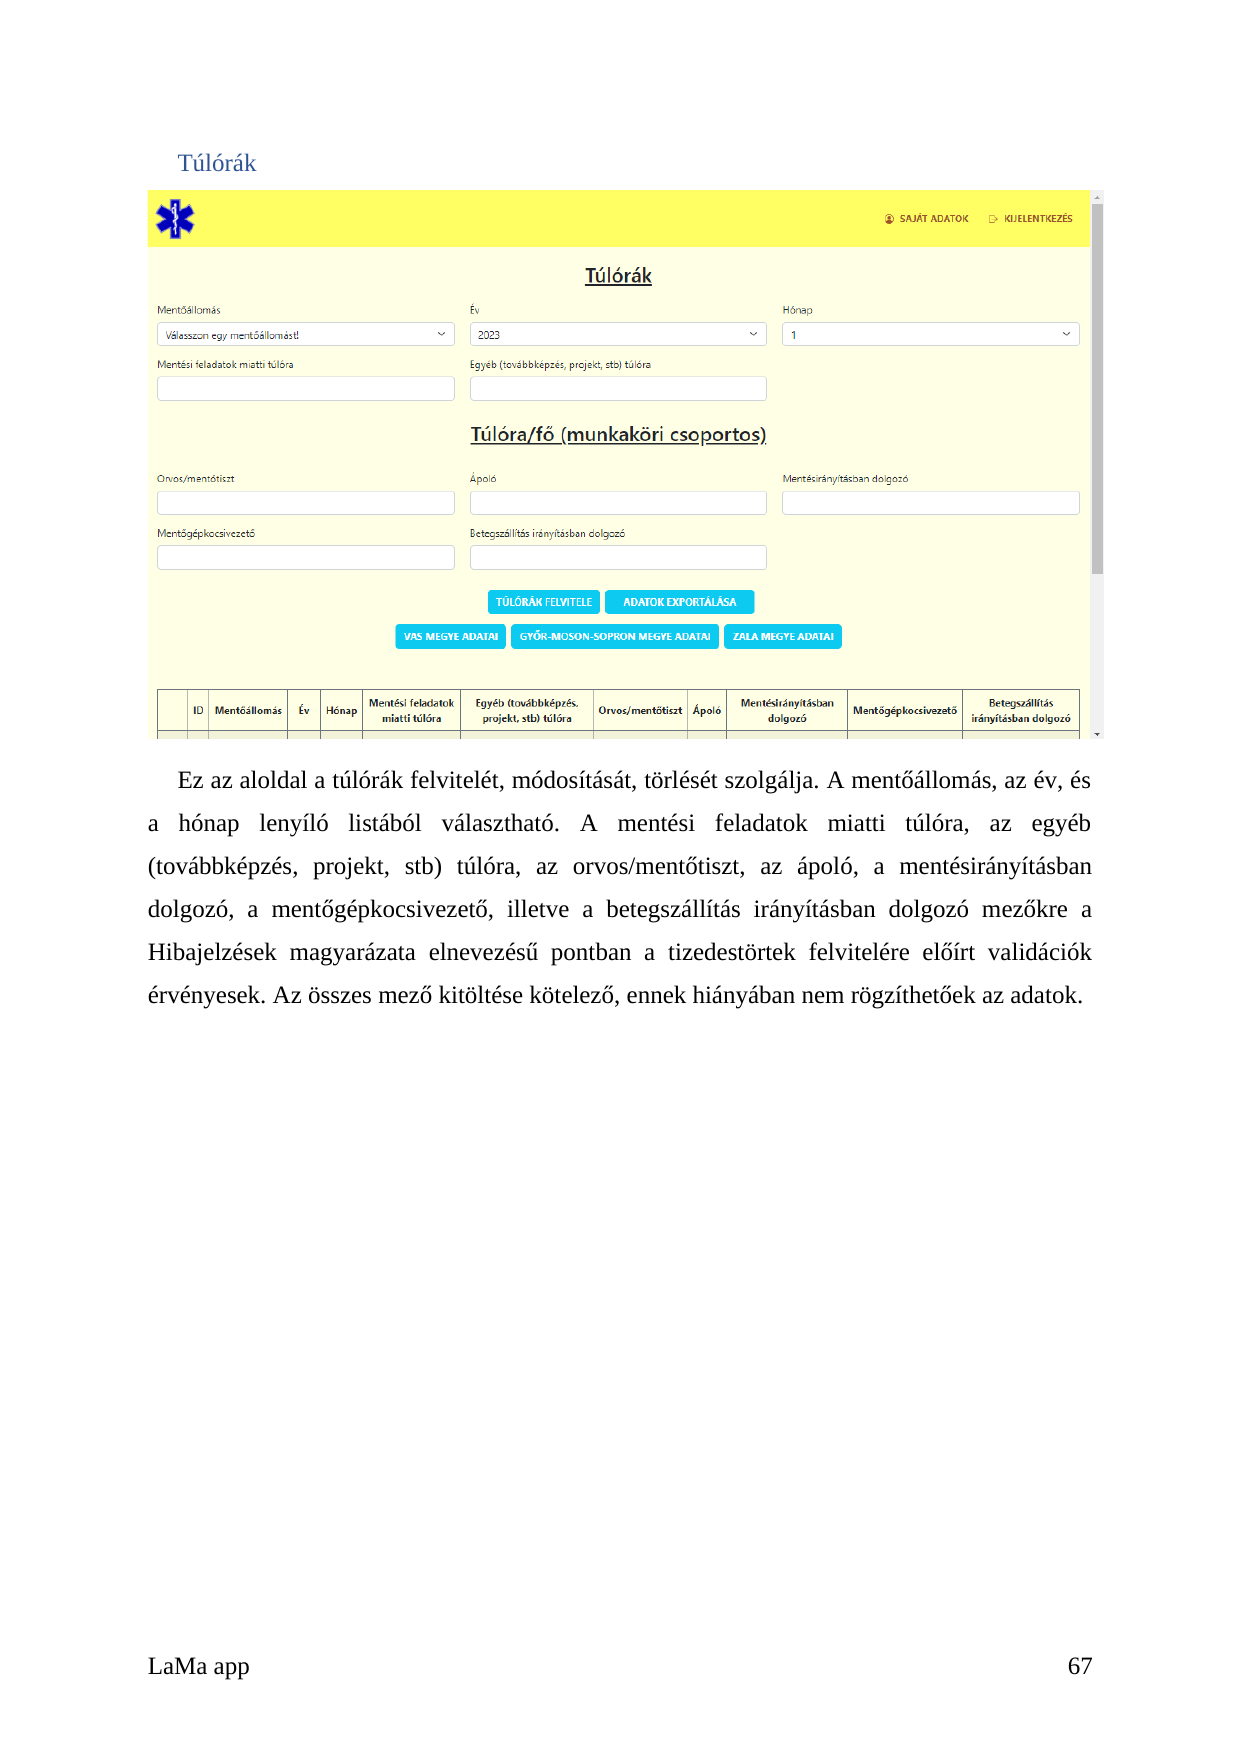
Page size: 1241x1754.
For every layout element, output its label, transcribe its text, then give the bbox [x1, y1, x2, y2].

text Ez az aloldal a túlórák felvitelét, módosítását, törlését szolgálja. A mentőállomás, az év, és a hónap lenyíló listából választható. A mentési feladatok miatti túlóra, az egyéb (továbbképzés, projekt, stb) túlóra, az orvos/mentőtiszt, az ápoló, a mentésirányításban dolgozó, a mentőgépkocsivezető, illetve a betegszállítás irányításban dolgozó mezőkre a Hibajelzések magyarázata elnevezésű pontban a tizedestörtek felvitelére előírt validációk érvényesek. Az összes mező kitöltése kötelező, ennek hiányában nem rögzíthetőek az adatok. [148, 765, 1093, 1009]
picture [147, 190, 1104, 739]
subtitle Túlórák [148, 148, 1093, 176]
